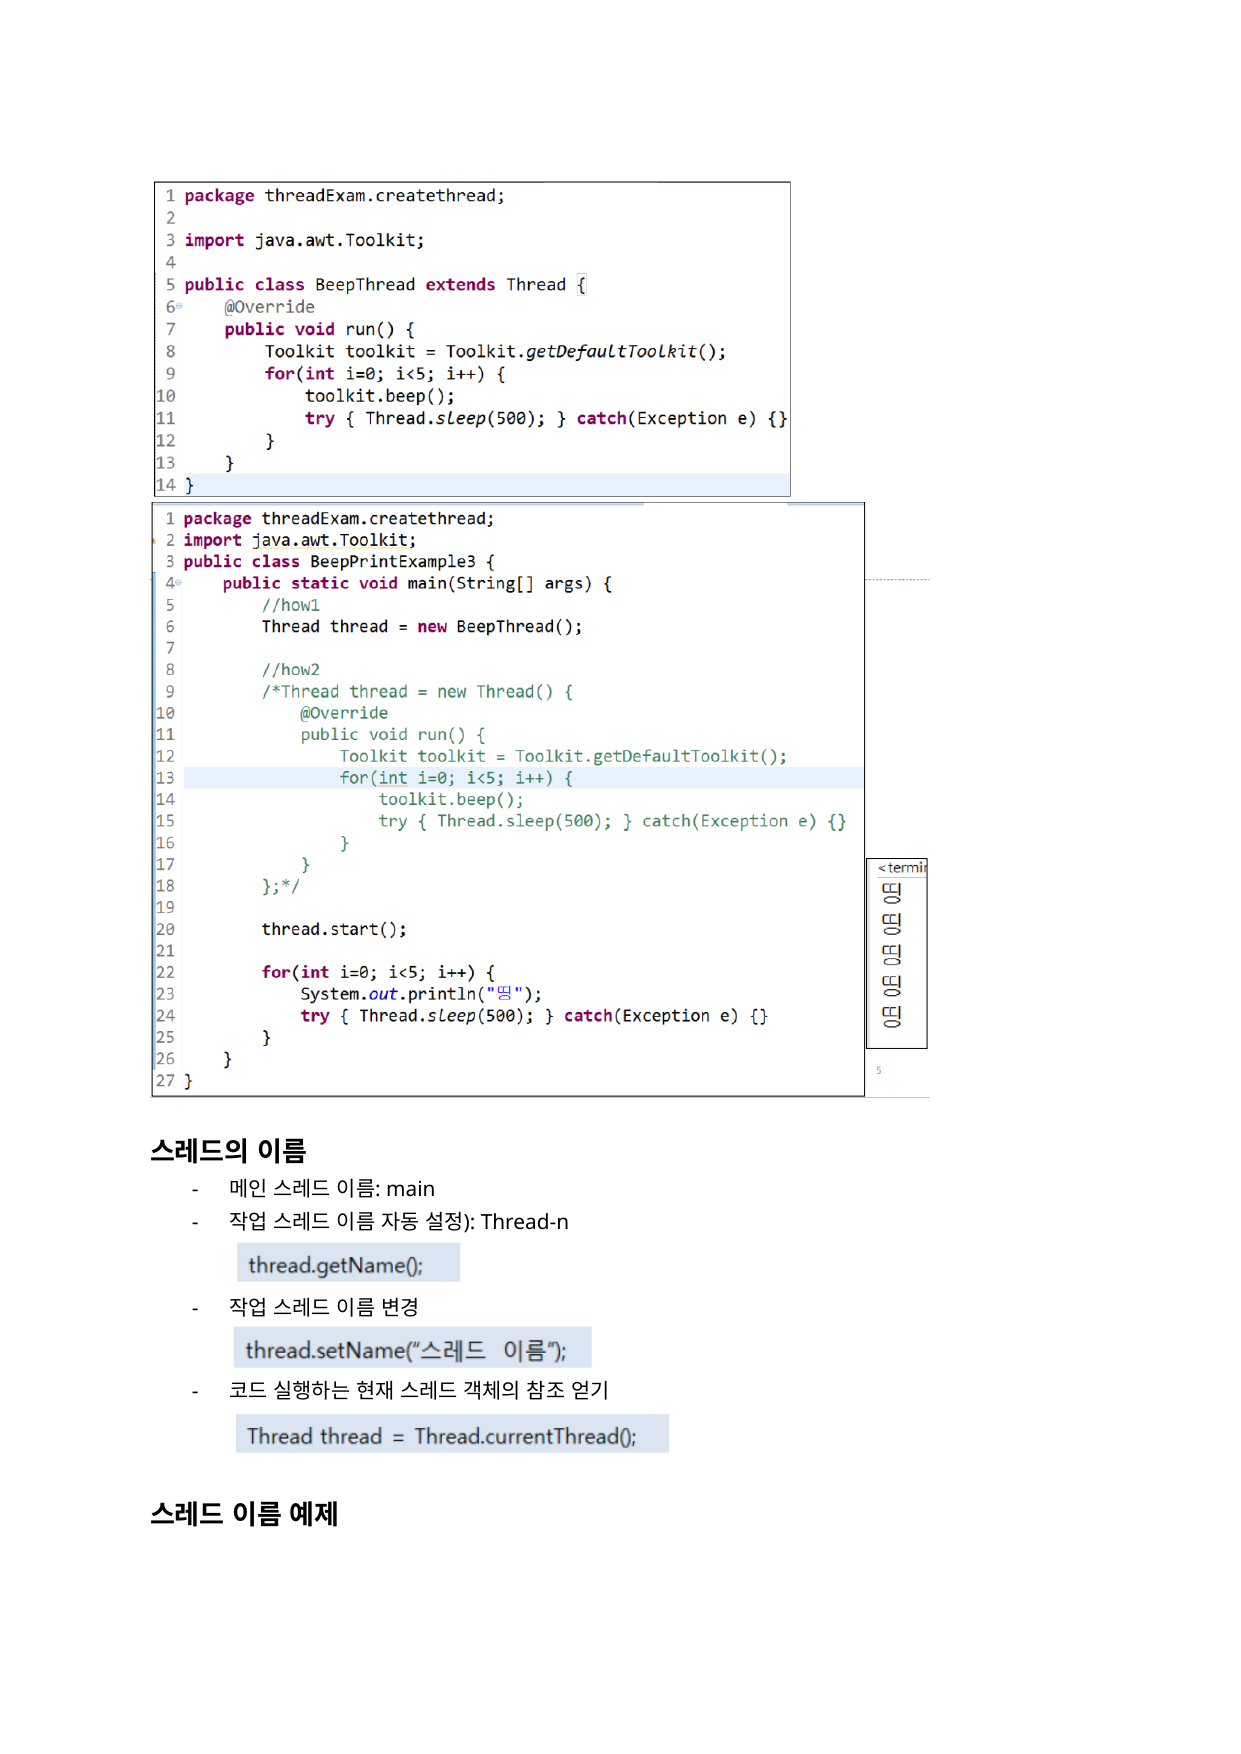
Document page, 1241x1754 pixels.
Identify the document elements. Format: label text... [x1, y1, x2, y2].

text 스레드 이름 예제 [150, 1493, 1090, 1532]
picture [150, 177, 794, 500]
picture [229, 1237, 461, 1289]
picture [229, 1323, 592, 1373]
list 메인 스레드 이름: main [192, 1172, 1090, 1203]
text 스레드의 이름 [150, 1130, 1090, 1169]
list 작업 스레드 이름 변경 [192, 1291, 1090, 1372]
list 작업 스레드 이름 자동 설정): Thread-n [192, 1205, 1090, 1289]
picture [229, 1407, 670, 1461]
picture [150, 502, 930, 1098]
